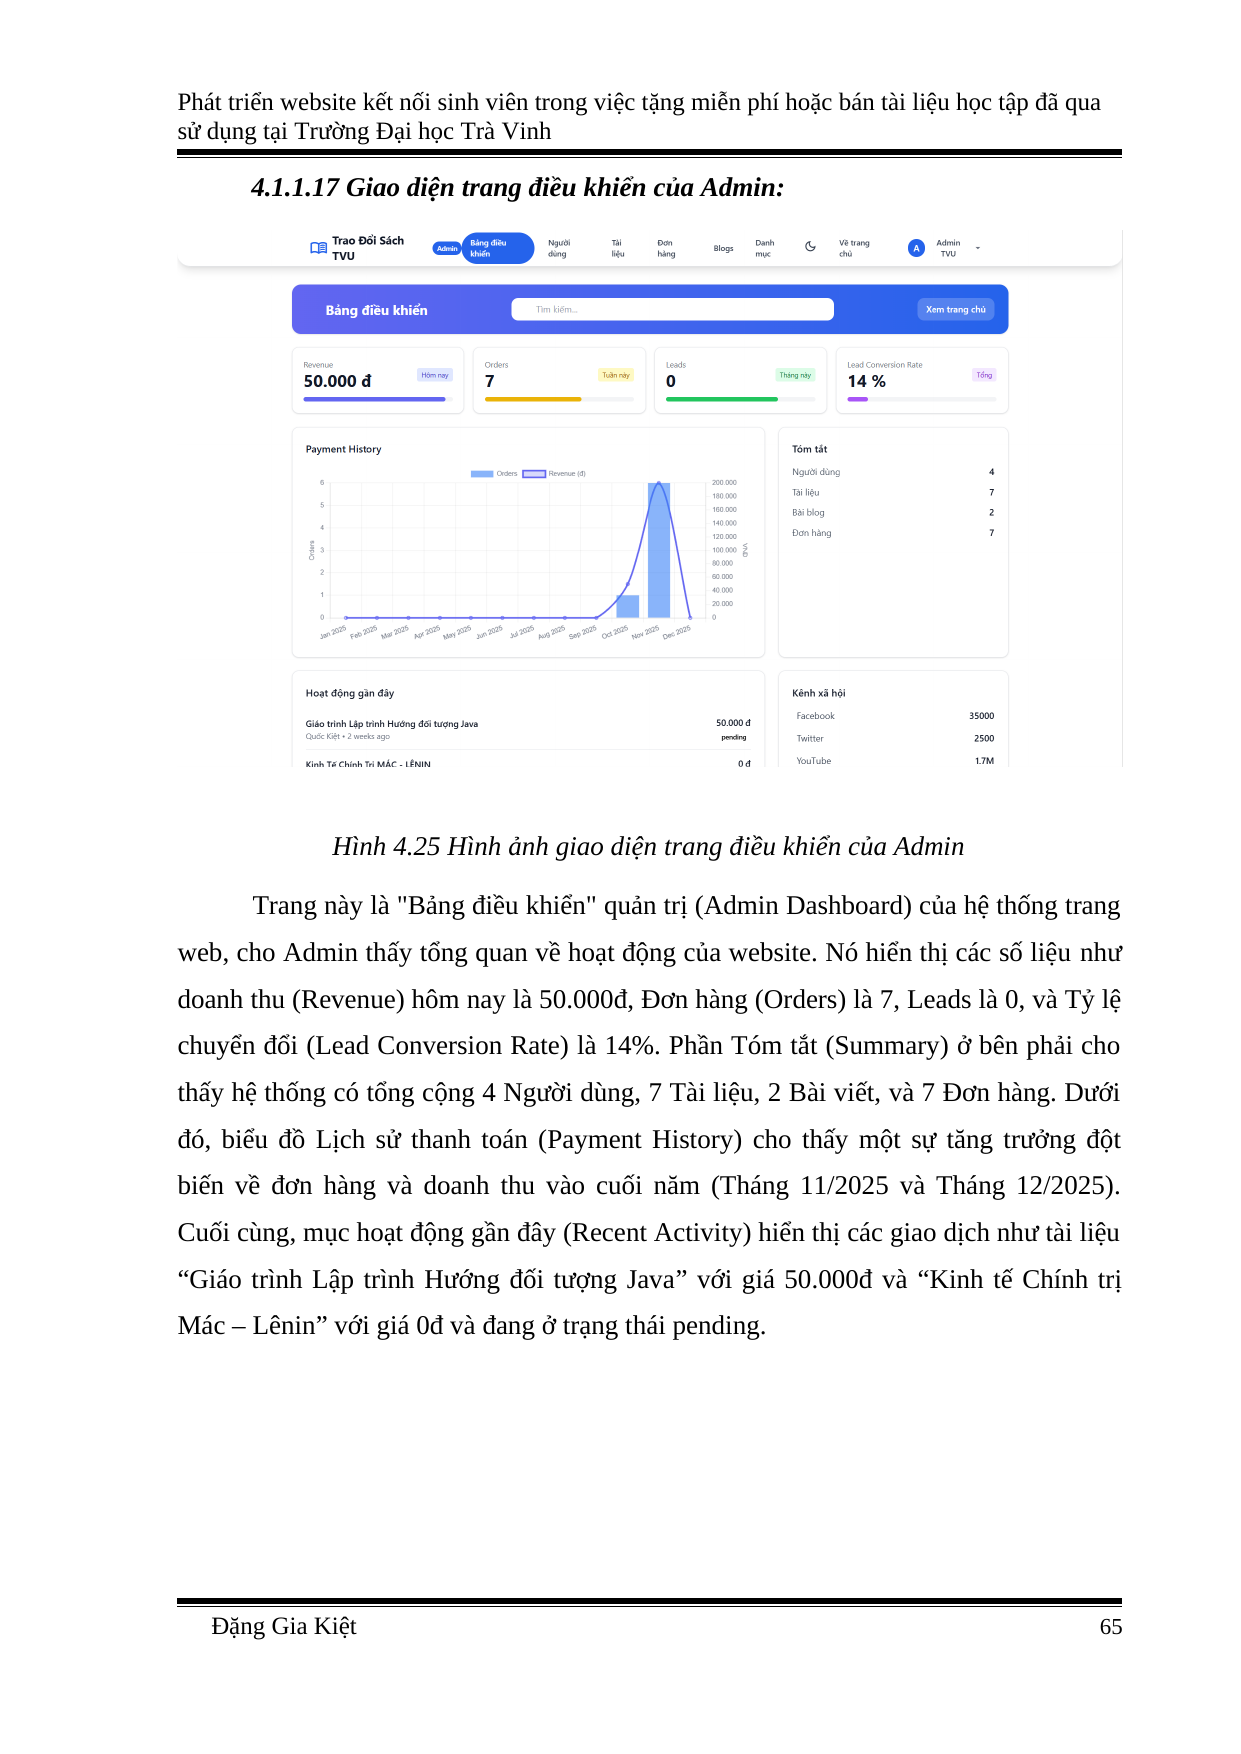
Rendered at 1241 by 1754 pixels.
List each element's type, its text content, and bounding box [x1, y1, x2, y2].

subtitle Giao diện trang điều khiển của Admin: [251, 171, 1122, 202]
picture [177, 230, 1123, 767]
text Trang này là "Bảng điều khiển" quản trị (Admin Dashboard) của hệ thống trang web, cho Admin thấy tổng quan về hoạt động của website. Nó hiển thị các số liệu như doanh thu (Revenue) hôm nay là 50.000đ, Đơn hàng (Orders) là 7, Leads là 0, và Tỷ lệ chuyển đổi (Lead Conversion Rate) là 14%. Phần Tóm tắt (Summary) ở bên phải cho thấy hệ thống có tổng cộng 4 Người dùng, 7 Tài liệu, 2 Bài viết, và 7 Đơn hàng. Dưới đó, biểu đồ Lịch sử thanh toán (Payment History) cho thấy một sự tăng trưởng đột biến về đơn hàng và doanh thu vào cuối năm (Tháng 11/2025 và Tháng 12/2025). Cuối cùng, mục hoạt động gần đây (Recent Activity) hiển thị các giao dịch như tài liệu “Giáo trình Lập trình Hướng đối tượng Java” với giá 50.000đ và “Kinh tế Chính trị Mác – Lênin” với giá 0đ và đang ở trạng thái pending. [177, 889, 1122, 1341]
